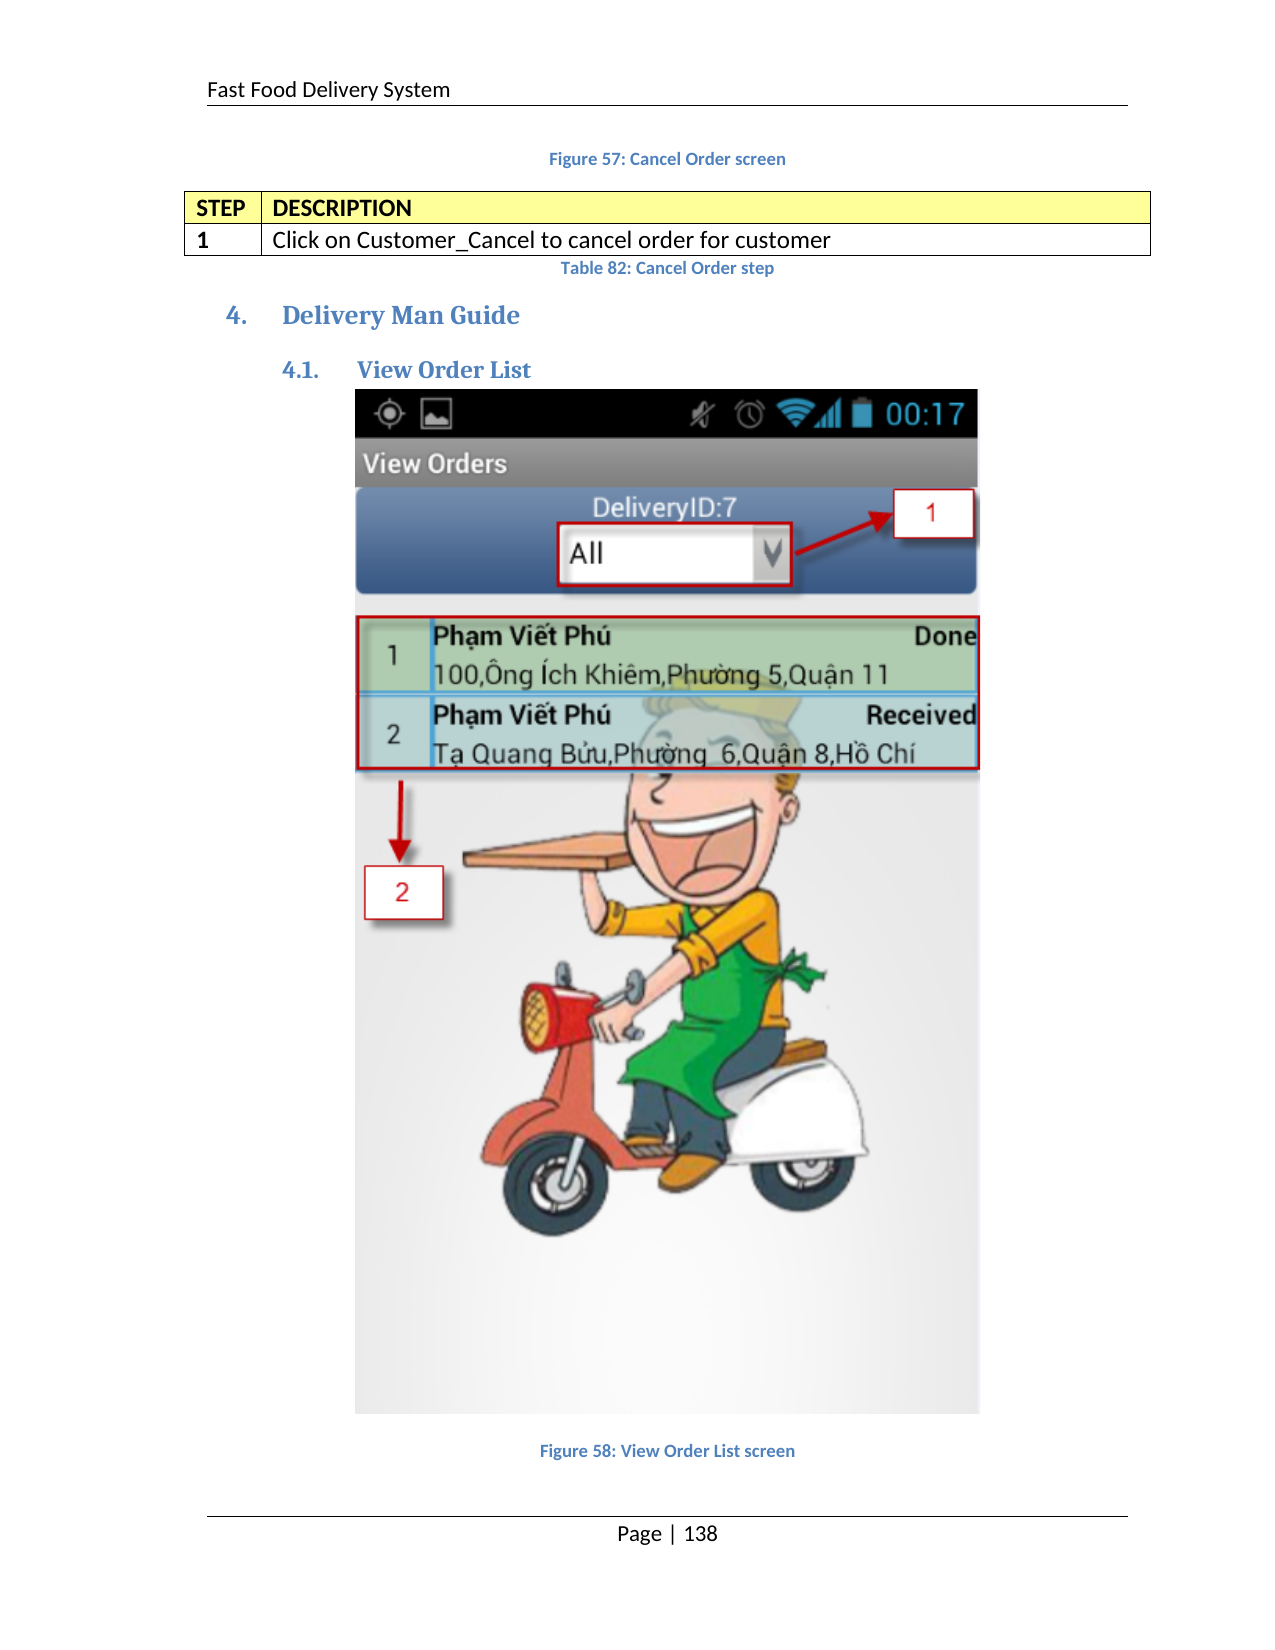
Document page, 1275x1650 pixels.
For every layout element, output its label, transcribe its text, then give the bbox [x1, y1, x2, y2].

picture [355, 389, 980, 1414]
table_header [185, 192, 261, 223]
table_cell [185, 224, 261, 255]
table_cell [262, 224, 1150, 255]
subtitle Delivery Man Guide [226, 300, 1128, 331]
text Table 82: Cancel Order step [207, 256, 1128, 279]
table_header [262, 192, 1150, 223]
subtitle View Order List [282, 356, 1128, 385]
